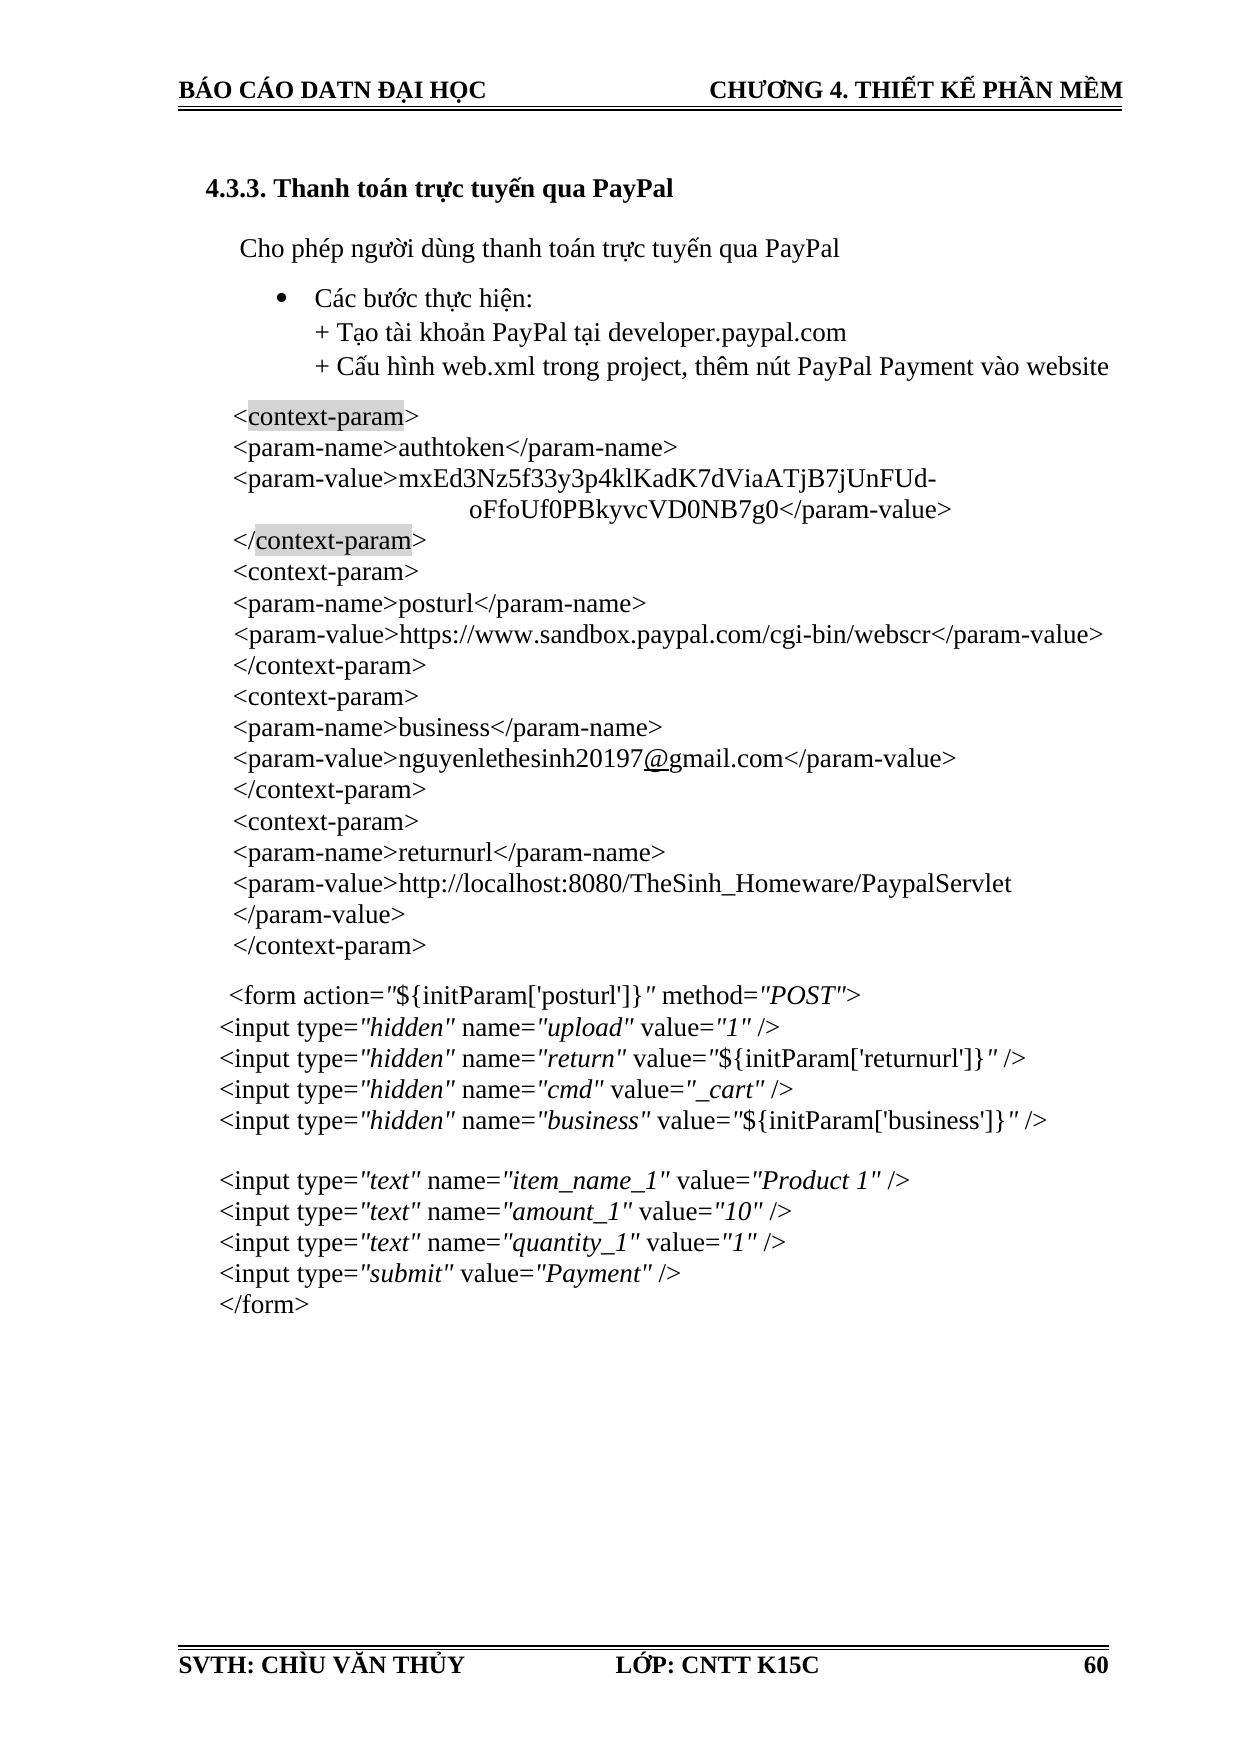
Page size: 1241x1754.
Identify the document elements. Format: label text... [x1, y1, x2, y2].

text <param-value>nguyenlethesinh20197@gmail.com</param-value> [178, 742, 1122, 773]
text </context-param> [178, 649, 1122, 680]
text <context-param> [178, 805, 1122, 836]
text <input type="hidden" name="business" value="${initParam['business']}" /> [178, 1104, 1122, 1135]
text <input type="hidden" name="cmd" value="_cart" /> [178, 1073, 1122, 1104]
list + Tạo tài khoản PayPal tại developer.paypal.com [314, 316, 1122, 347]
text <param-name>business</param-name> [178, 711, 1122, 742]
text <input type="submit" value="Payment" /> [178, 1257, 1122, 1288]
text <context-param> [404, 400, 1122, 431]
text </context-param> [178, 929, 1122, 960]
text <param-value>mxEd3Nz5f33y3p4klKadK7dViaATjB7jUnFUd- oFfoUf0PBkyvcVD0NB7g0</param-value> [178, 462, 1122, 524]
text <param-name>returnurl</param-name> [178, 836, 1122, 867]
text <context-param> [178, 680, 1122, 711]
subtitle 4.3.3. Thanh toán trực tuyến qua PayPal [178, 172, 1122, 203]
text <input type="text" name="quantity_1" value="1" /> [178, 1226, 1122, 1257]
text <param-value>https://www.sandbox.paypal.com/cgi-bin/webscr</param-value> [188, 618, 1122, 649]
list Các bước thực hiện: [277, 282, 1122, 313]
text <context-param> [178, 556, 1122, 587]
text <input type="hidden" name="return" value="${initParam['returnurl']}" /> [178, 1042, 1122, 1073]
text <input type="hidden" name="upload" value="1" /> [178, 1011, 1122, 1042]
text </context-param> [178, 773, 1122, 805]
text <param-value>http://localhost:8080/TheSinh_Homeware/PaypalServlet [178, 867, 1122, 898]
text <input type="text" name="amount_1" value="10" /> [178, 1195, 1122, 1226]
text </form> [178, 1288, 1122, 1320]
text <input type="text" name="item_name_1" value="Product 1" /> [178, 1164, 1122, 1195]
text Cho phép người dùng thanh toán trực tuyến qua PayPal [178, 232, 1122, 263]
text </context-param> [412, 524, 1122, 556]
text <param-name>posturl</param-name> [178, 587, 1122, 618]
text <context-param> [178, 400, 248, 431]
text </context-param> [178, 524, 255, 556]
text </param-value> [178, 898, 1122, 929]
list + Cấu hình web.xml trong project, thêm nút PayPal Payment vào website [314, 349, 1122, 381]
text <param-name>authtoken</param-name> [178, 431, 1122, 462]
text <form action="${initParam['posturl']}" method="POST"> [178, 979, 1122, 1011]
